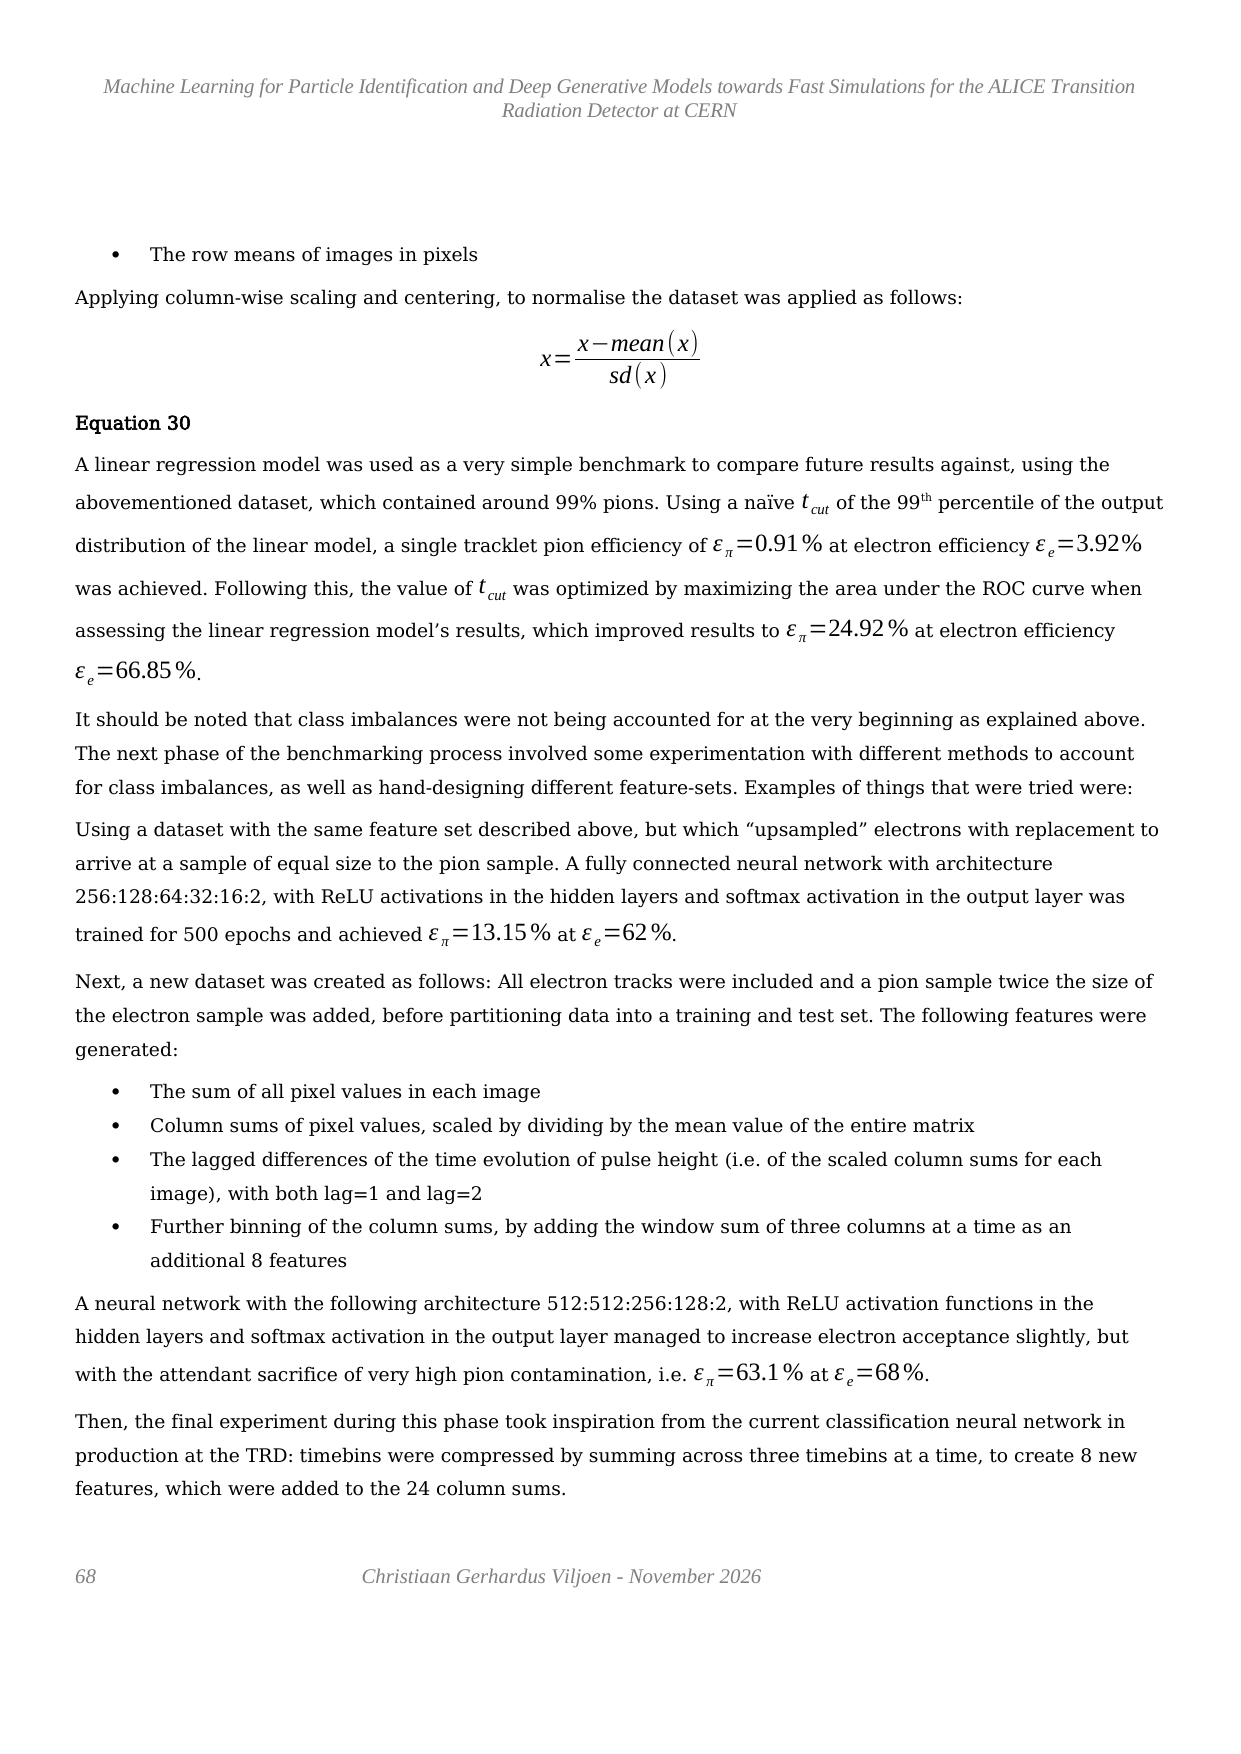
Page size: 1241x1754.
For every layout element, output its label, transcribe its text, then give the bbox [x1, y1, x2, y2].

list Column sums of pixel values, scaled by dividing by the mean value of the entire matrix [112, 1113, 1165, 1136]
text It should be noted that class imbalances were not being accounted for at the very beginning as explained above. The next phase of the benchmarking process involved some experimentation with different methods to account for class imbalances, as well as hand-designing different feature-sets. Examples of things that were tried were: [75, 708, 1165, 798]
text A linear regression model was used as a very simple benchmark to compare future results against, using the abovementioned dataset, which contained around 99% pions. Using a naïve of the 99th percentile of the output distribution of the linear model, a single tracklet pion efficiency of at electron efficiency was achieved. Following this, the value of was optimized by maximizing the area under the ROC curve when assessing the linear regression model’s results, which improved results to at electron efficiency . [75, 453, 1165, 688]
list The sum of all pixel values in each image [112, 1079, 1165, 1102]
text Equation 30 [75, 411, 1165, 433]
text Using a dataset with the same feature set described above, but which “upsampled” electrons with replacement to arrive at a sample of equal size to the pion sample. A fully connected neural network with architecture 256:128:64:32:16:2, with ReLU activations in the hidden layers and softmax activation in the output layer was trained for 500 epochs and achieved at . [75, 818, 1165, 950]
list The row means of images in pixels [112, 243, 1165, 266]
text A neural network with the following architecture 512:512:256:128:2, with ReLU activation functions in the hidden layers and softmax activation in the output layer managed to increase electron acceptance slightly, but with the attendant sacrifice of very high pion contamination, i.e. at . [75, 1291, 1165, 1390]
list The lagged differences of the time evolution of pulse height (i.e. of the scaled column sums for each image), with both lag=1 and lag=2 [112, 1147, 1165, 1204]
text Applying column-wise scaling and centering, to normalise the dataset was applied as follows: [75, 286, 1165, 308]
list Further binning of the column sums, by adding the window sum of three columns at a time as an additional 8 features [112, 1215, 1165, 1272]
text Next, a new dataset was created as follows: All electron tracks were included and a pion sample twice the size of the electron sample was added, before partitioning data into a training and test set. The following features were generated: [75, 970, 1165, 1060]
text Then, the final experiment during this phase took inspiration from the current classification neural network in production at the TRD: timebins were compressed by summing across three timebins at a time, to create 8 new features, which were added to the 24 column sums. [75, 1410, 1165, 1500]
